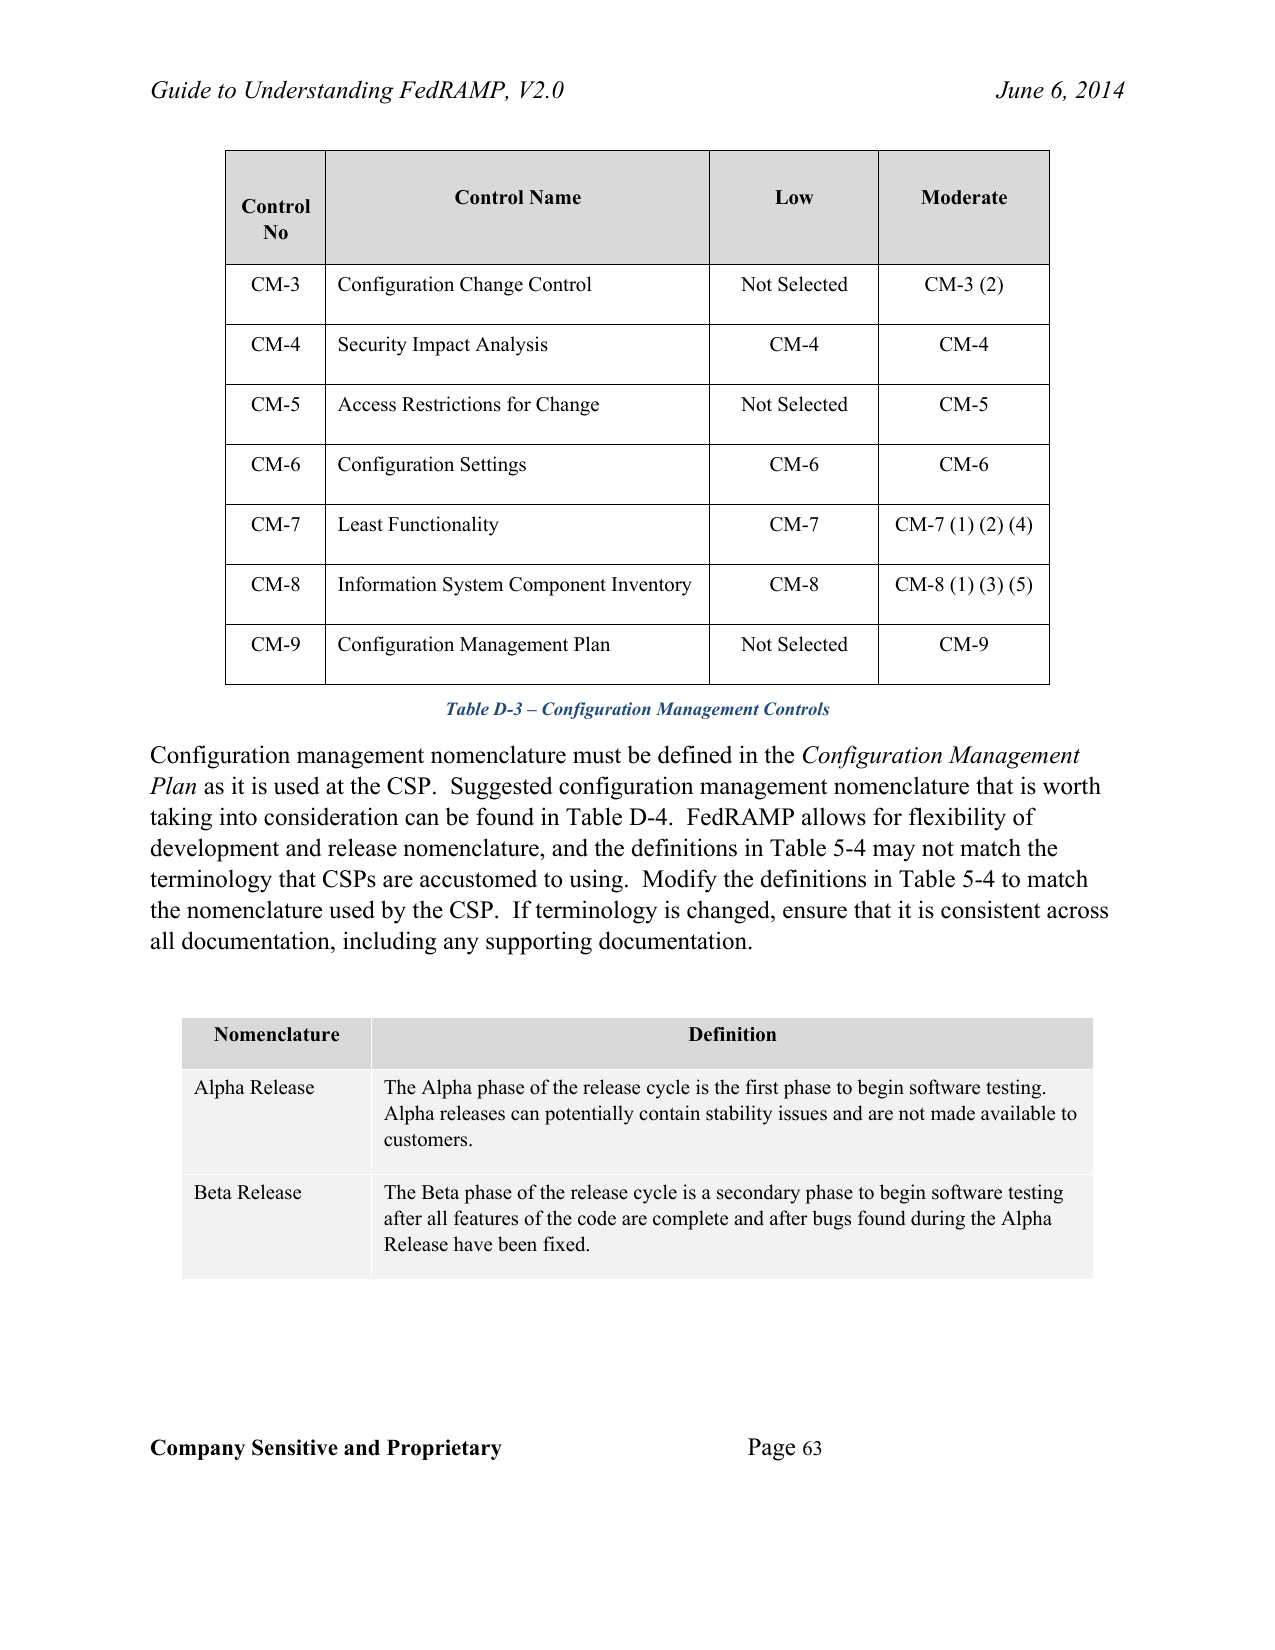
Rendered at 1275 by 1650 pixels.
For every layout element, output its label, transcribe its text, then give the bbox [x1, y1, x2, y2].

table_cell CM-4 [879, 325, 1049, 384]
table_header Nomenclature [182, 1018, 371, 1069]
table_cell CM-7 (1) (2) (4) [879, 505, 1049, 564]
table_cell Alpha Release [182, 1070, 371, 1174]
table_cell The Alpha phase of the release cycle is the first phase to begin software testing. Alpha releases can potentially contain stability issues and are not made available to customers. [372, 1070, 1093, 1174]
table_cell CM-4 [226, 325, 325, 384]
table_cell CM-6 [879, 445, 1049, 504]
table_cell CM-9 [226, 625, 325, 684]
table_cell Information System Component Inventory [326, 565, 709, 624]
table_cell CM-7 [710, 505, 878, 564]
table_cell CM-8 [710, 565, 878, 624]
table_cell CM-8 (1) (3) (5) [879, 565, 1049, 624]
text Configuration management nomenclature must be defined in the Configuration Management Plan as it is used at the CSP. Suggested configuration management nomenclature that is worth taking into consideration can be found in Table D-4. FedRAMP allows for flexibility of development and release nomenclature, and the definitions in Table 5-4 may not match the terminology that CSPs are accustomed to using. Modify the definitions in Table 5-4 to match the nomenclature used by the CSP. If terminology is changed, ensure that it is consistent across all documentation, including any supporting documentation. [150, 740, 1125, 955]
table_cell CM-6 [226, 445, 325, 504]
table_cell Configuration Settings [326, 445, 709, 504]
table_cell CM-6 [710, 445, 878, 504]
table_cell Security Impact Analysis [326, 325, 709, 384]
table_cell CM-3 [226, 265, 325, 324]
table_cell The Beta phase of the release cycle is a secondary phase to begin software testing after all features of the code are complete and after bugs found during the Alpha Release have been fixed. [372, 1175, 1093, 1279]
table_header Control Name [326, 151, 709, 264]
table_cell Least Functionality [326, 505, 709, 564]
table_cell Configuration Management Plan [326, 625, 709, 684]
table_cell CM-9 [879, 625, 1049, 684]
table_cell Not Selected [710, 625, 878, 684]
table_cell CM-5 [226, 385, 325, 444]
table_header Definition [372, 1018, 1093, 1069]
table_cell CM-4 [710, 325, 878, 384]
table_header Moderate [879, 151, 1049, 264]
table_cell Beta Release [182, 1175, 371, 1279]
table_header Low [710, 151, 878, 264]
table_cell CM-8 [226, 565, 325, 624]
table_cell Not Selected [710, 265, 878, 324]
table_cell CM-3 (2) [879, 265, 1049, 324]
table_header Control No [226, 151, 325, 264]
text Table D-3 – Configuration Management Controls [150, 698, 1125, 719]
table_cell Configuration Change Control [326, 265, 709, 324]
table_cell Not Selected [710, 385, 878, 444]
table_cell CM-7 [226, 505, 325, 564]
table_cell Access Restrictions for Change [326, 385, 709, 444]
table_cell CM-5 [879, 385, 1049, 444]
